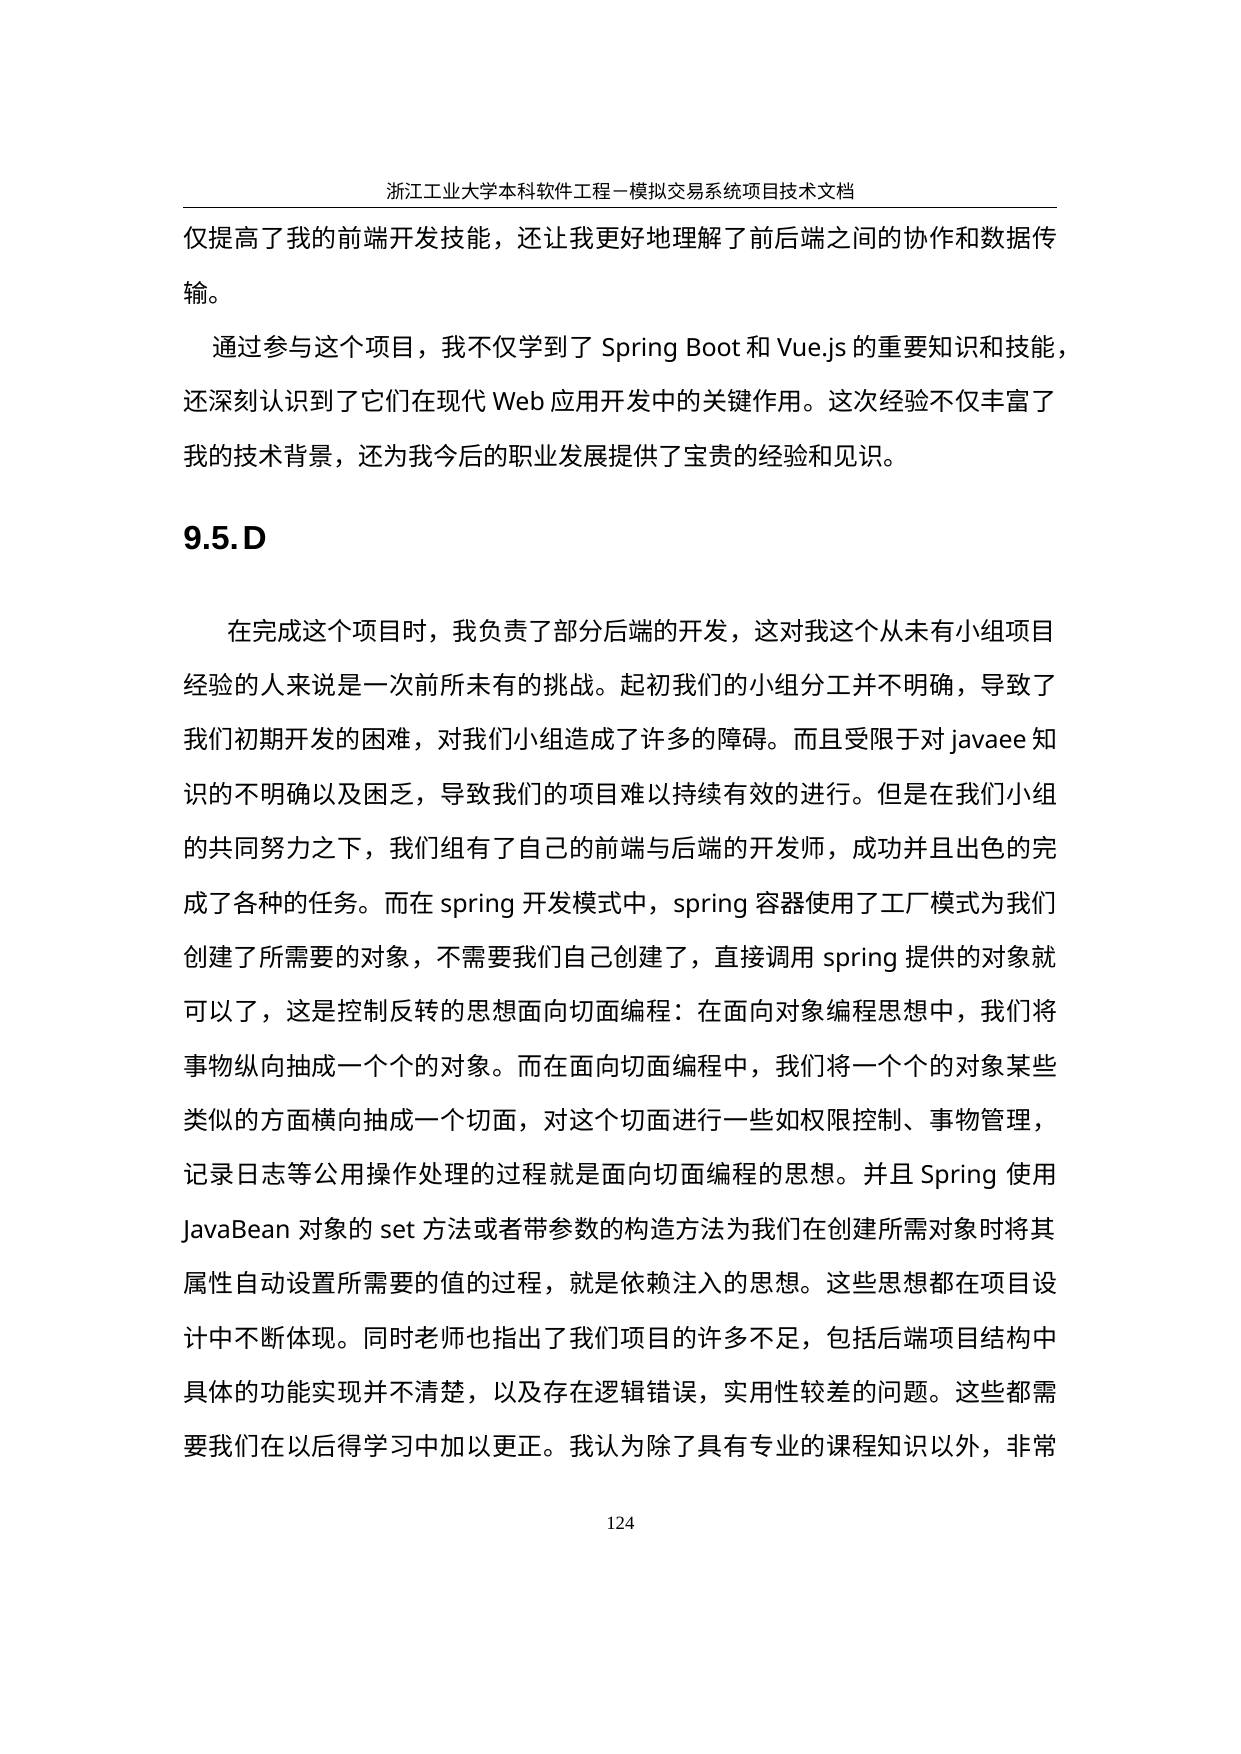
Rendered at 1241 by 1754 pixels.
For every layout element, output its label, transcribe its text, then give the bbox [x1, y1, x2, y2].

text 通过参与这个项目，我不仅学到了Spring Boot和Vue.js的重要知识和技能，还深刻认识到了它们在现代Web应用开发中的关键作用。这次经验不仅丰富了我的技术背景，还为我今后的职业发展提供了宝贵的经验和见识。 [183, 327, 1057, 472]
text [183, 219, 1057, 309]
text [183, 611, 1057, 1463]
list D [183, 518, 1057, 556]
